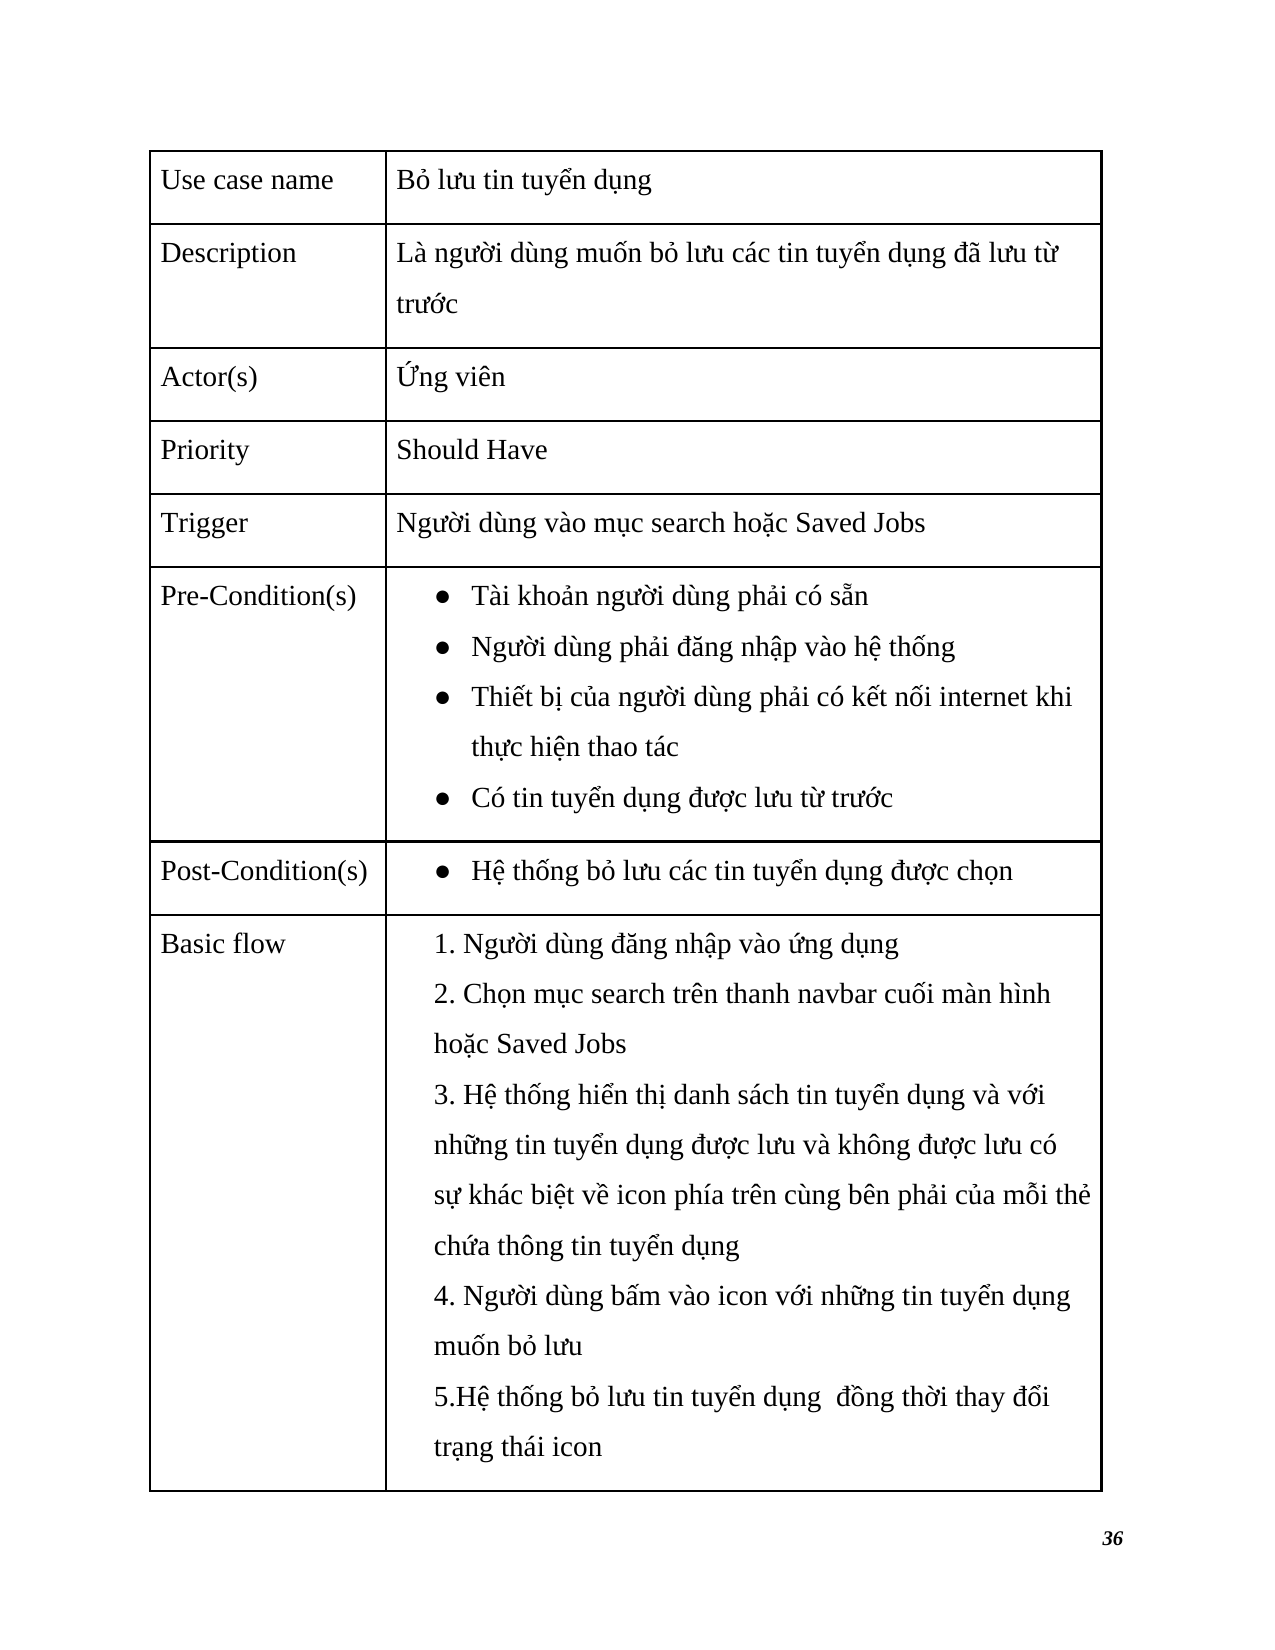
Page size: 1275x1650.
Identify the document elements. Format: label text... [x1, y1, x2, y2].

table_cell Post-Condition(s) [151, 843, 385, 913]
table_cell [387, 916, 1100, 1490]
table_cell Tài khoản người dùng phải có sẵn Người dùng phải đăng nhập vào hệ thống Thiết bị của người dùng phải có kết nối internet khi thực hiện thao tác Có tin tuyển dụng được lưu từ trước [387, 568, 1100, 840]
table_cell Người dùng vào mục search hoặc Saved Jobs [387, 495, 1100, 566]
table_cell Priority [151, 422, 385, 493]
table_cell Should Have [387, 422, 1100, 493]
table_cell Trigger [151, 495, 385, 566]
table_cell Hệ thống bỏ lưu các tin tuyển dụng được chọn [387, 843, 1100, 913]
table_cell Description [151, 225, 385, 347]
table_cell Ứng viên [387, 349, 1100, 420]
table_cell Basic flow [151, 916, 385, 1490]
table_cell Bỏ lưu tin tuyển dụng [387, 152, 1100, 223]
table_cell Là người dùng muốn bỏ lưu các tin tuyển dụng đã lưu từ trước [387, 225, 1100, 347]
table_cell Pre-Condition(s) [151, 568, 385, 840]
table_cell Use case name [151, 152, 385, 223]
table_cell Actor(s) [151, 349, 385, 420]
